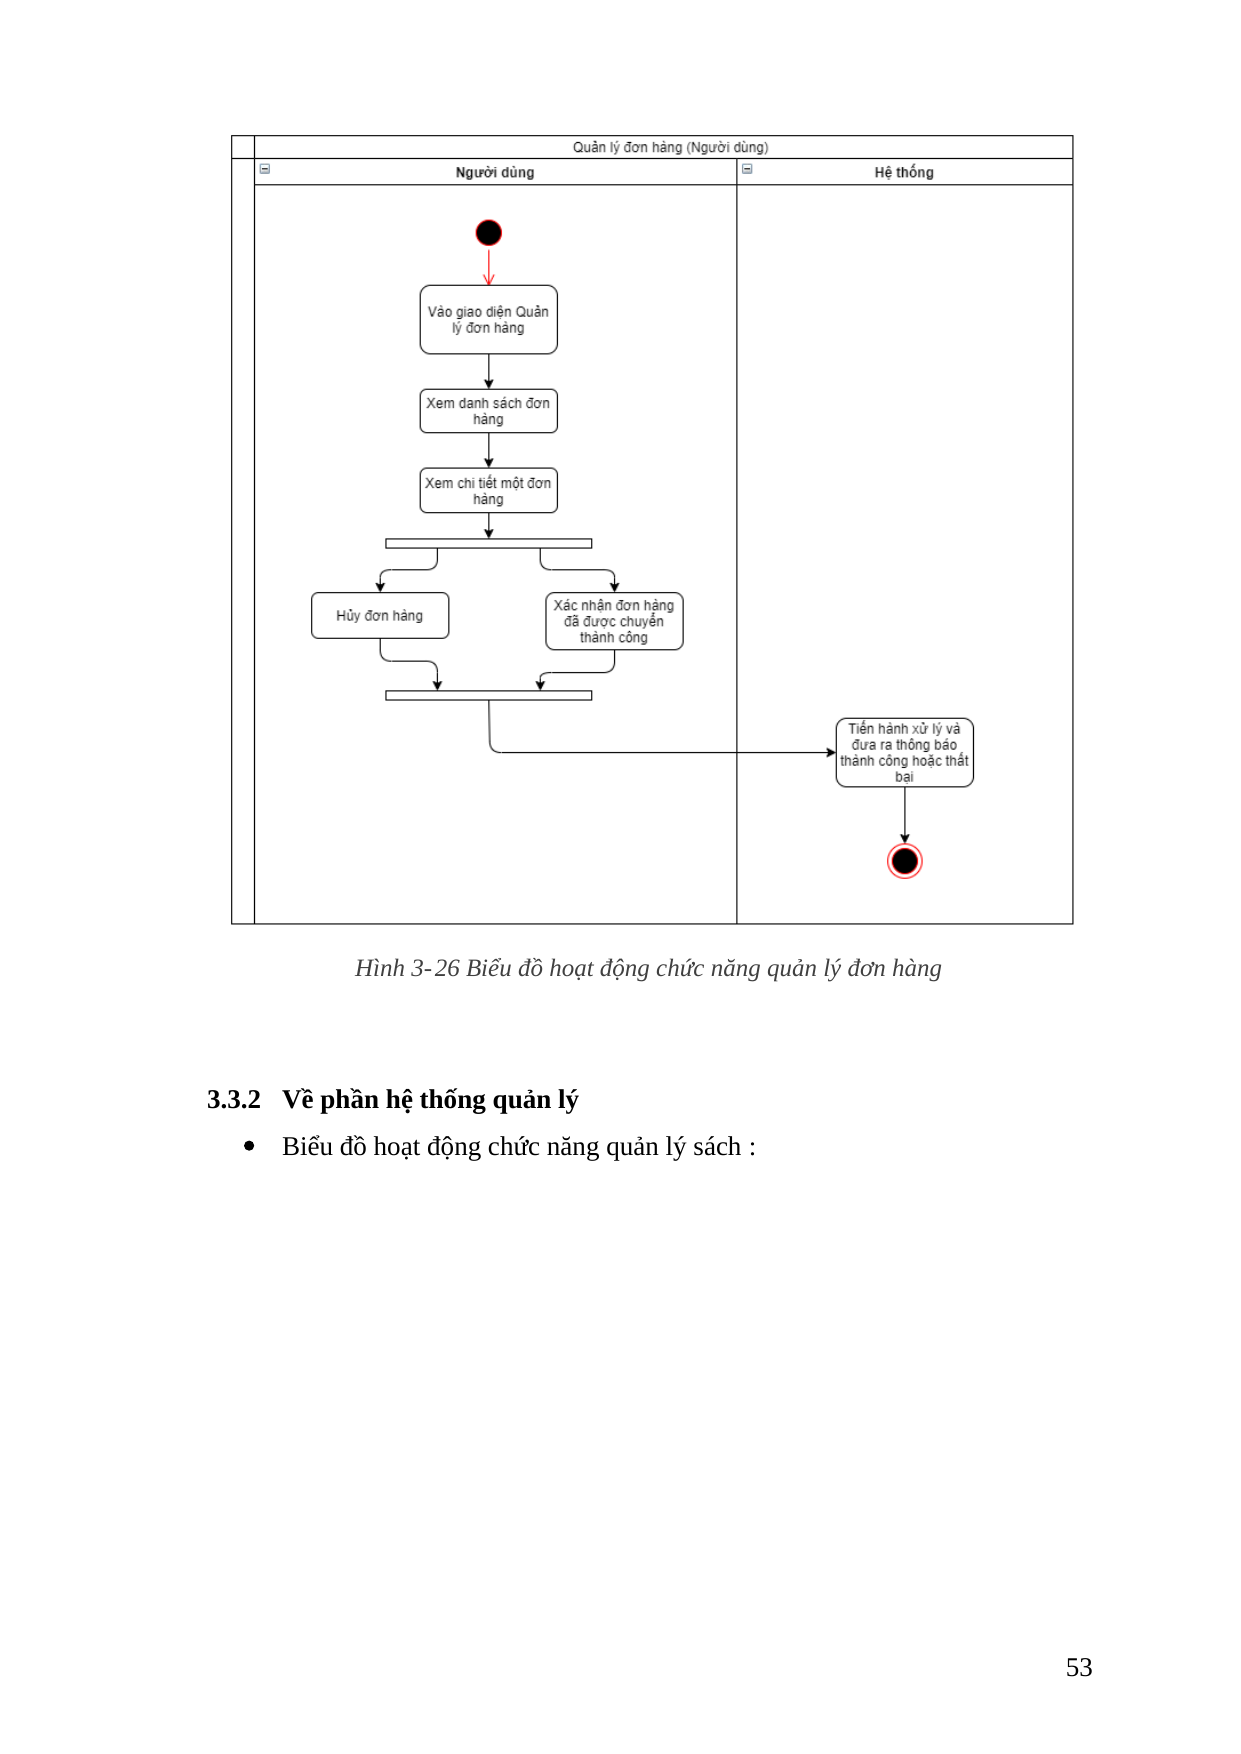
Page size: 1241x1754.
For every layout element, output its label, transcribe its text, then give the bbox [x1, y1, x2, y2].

list Biểu đồ hoạt động chức năng quản lý sách : [244, 1130, 1092, 1161]
subtitle Về phần hệ thống quản lý [207, 1083, 1092, 1114]
text Hình - Biểu đồ hoạt động chức năng quản lý đơn hàng [207, 953, 1092, 981]
picture [206, 118, 1093, 944]
